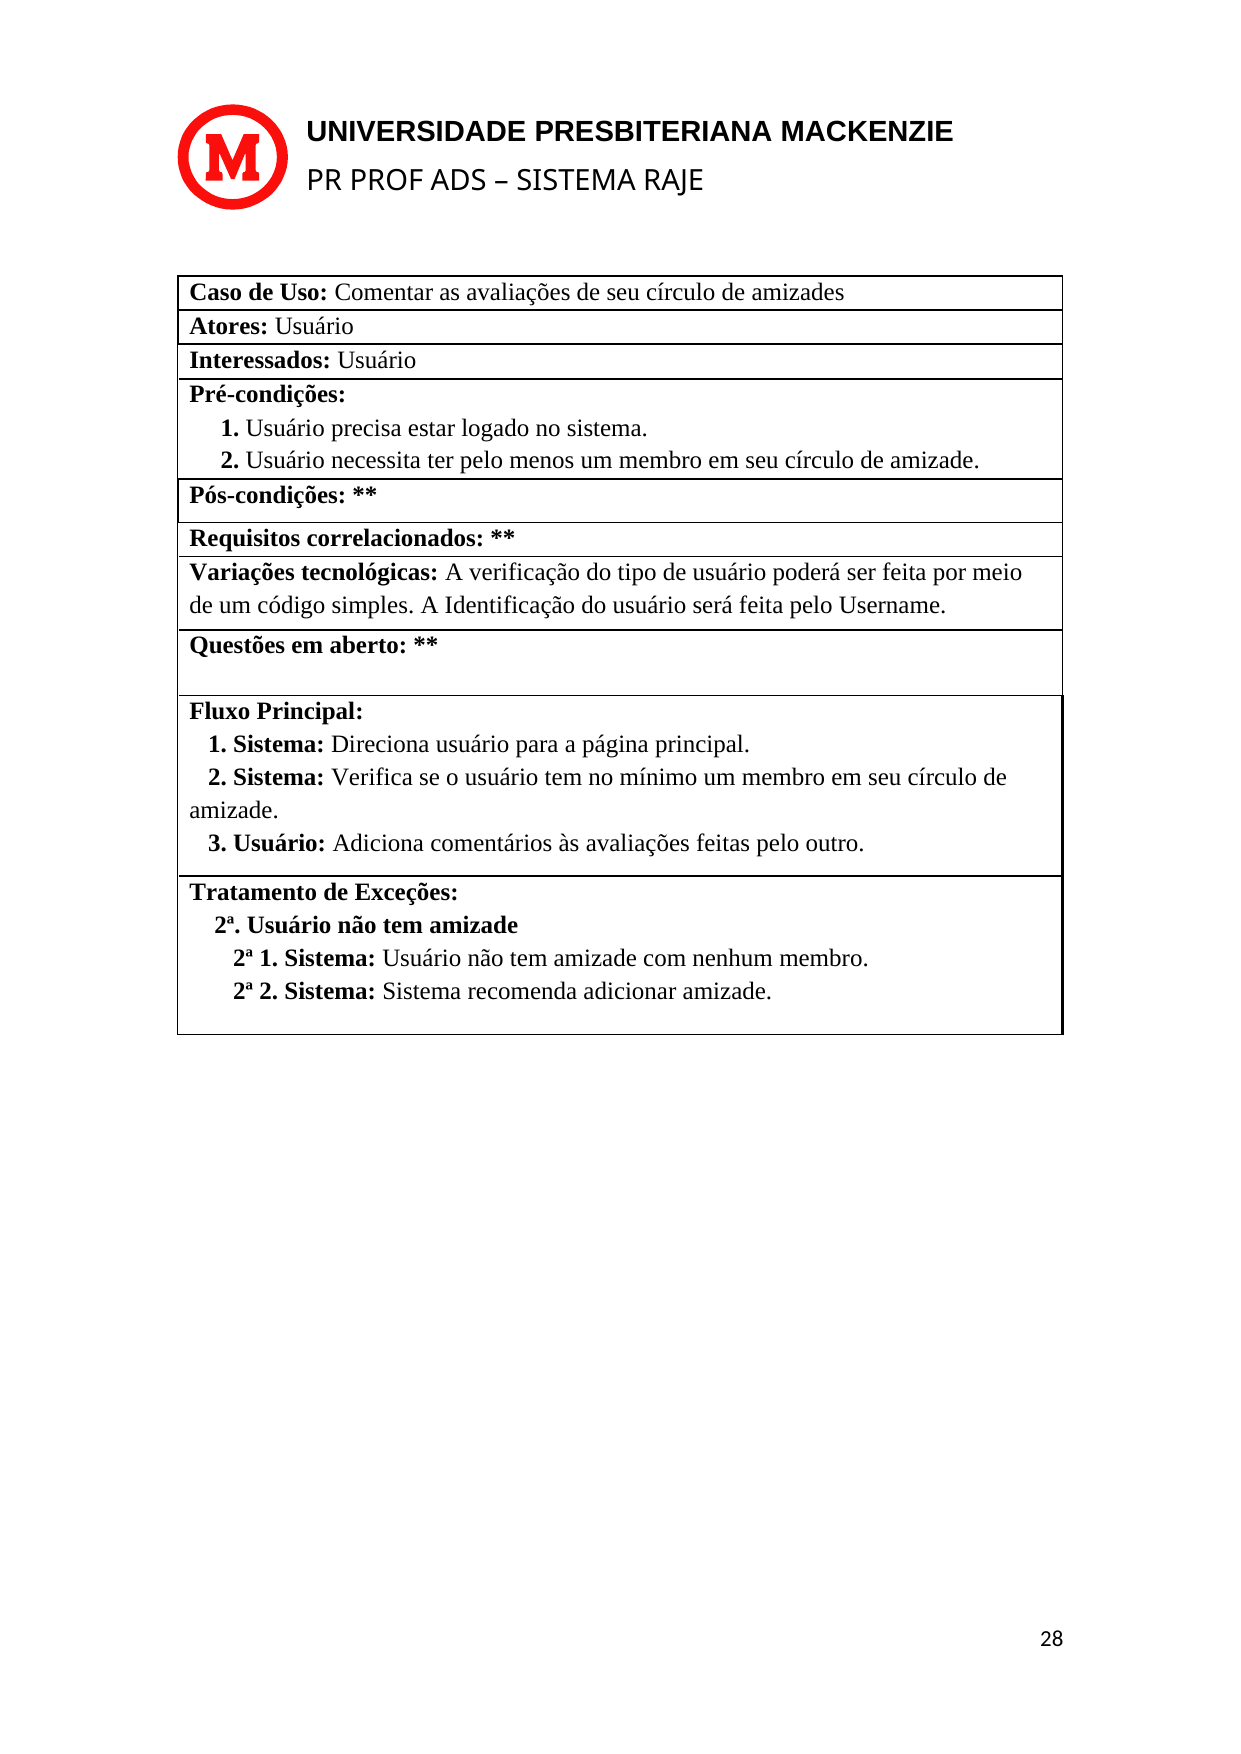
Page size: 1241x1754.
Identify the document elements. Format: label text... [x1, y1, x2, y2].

table_cell Pré-condições: 1. Usuário precisa estar logado no sistema. 2. Usuário necessita ter pelo menos um membro em seu círculo de amizade. [178, 378, 1062, 478]
table_cell Fluxo Principal: 1. Sistema: Direciona usuário para a página principal. 2. Sistema: Verifica se o usuário tem no mínimo um membro em seu círculo de amizade. 3. Usuário: Adiciona comentários às avaliações feitas pelo outro. [178, 695, 1061, 875]
table_cell Atores: Usuário [179, 311, 1062, 343]
table_cell Requisitos correlacionados: ** [178, 523, 1062, 556]
table_cell Variações tecnológicas: A verificação do tipo de usuário poderá ser feita por meio de um código simples. A Identificação do usuário será feita pelo Username. [178, 556, 1062, 629]
table_cell Questões em aberto: ** [178, 629, 1062, 695]
table_header Caso de Uso: Comentar as avaliações de seu círculo de amizades [179, 277, 1062, 309]
table_cell Pós-condições: ** [179, 480, 1062, 522]
table_cell Interessados: Usuário [178, 345, 1062, 377]
table_cell Tratamento de Exceções: 2ª. Usuário não tem amizade 2ª 1. Sistema: Usuário não tem amizade com nenhum membro. 2ª 2. Sistema: Sistema recomenda adicionar amizade. [178, 875, 1061, 1034]
